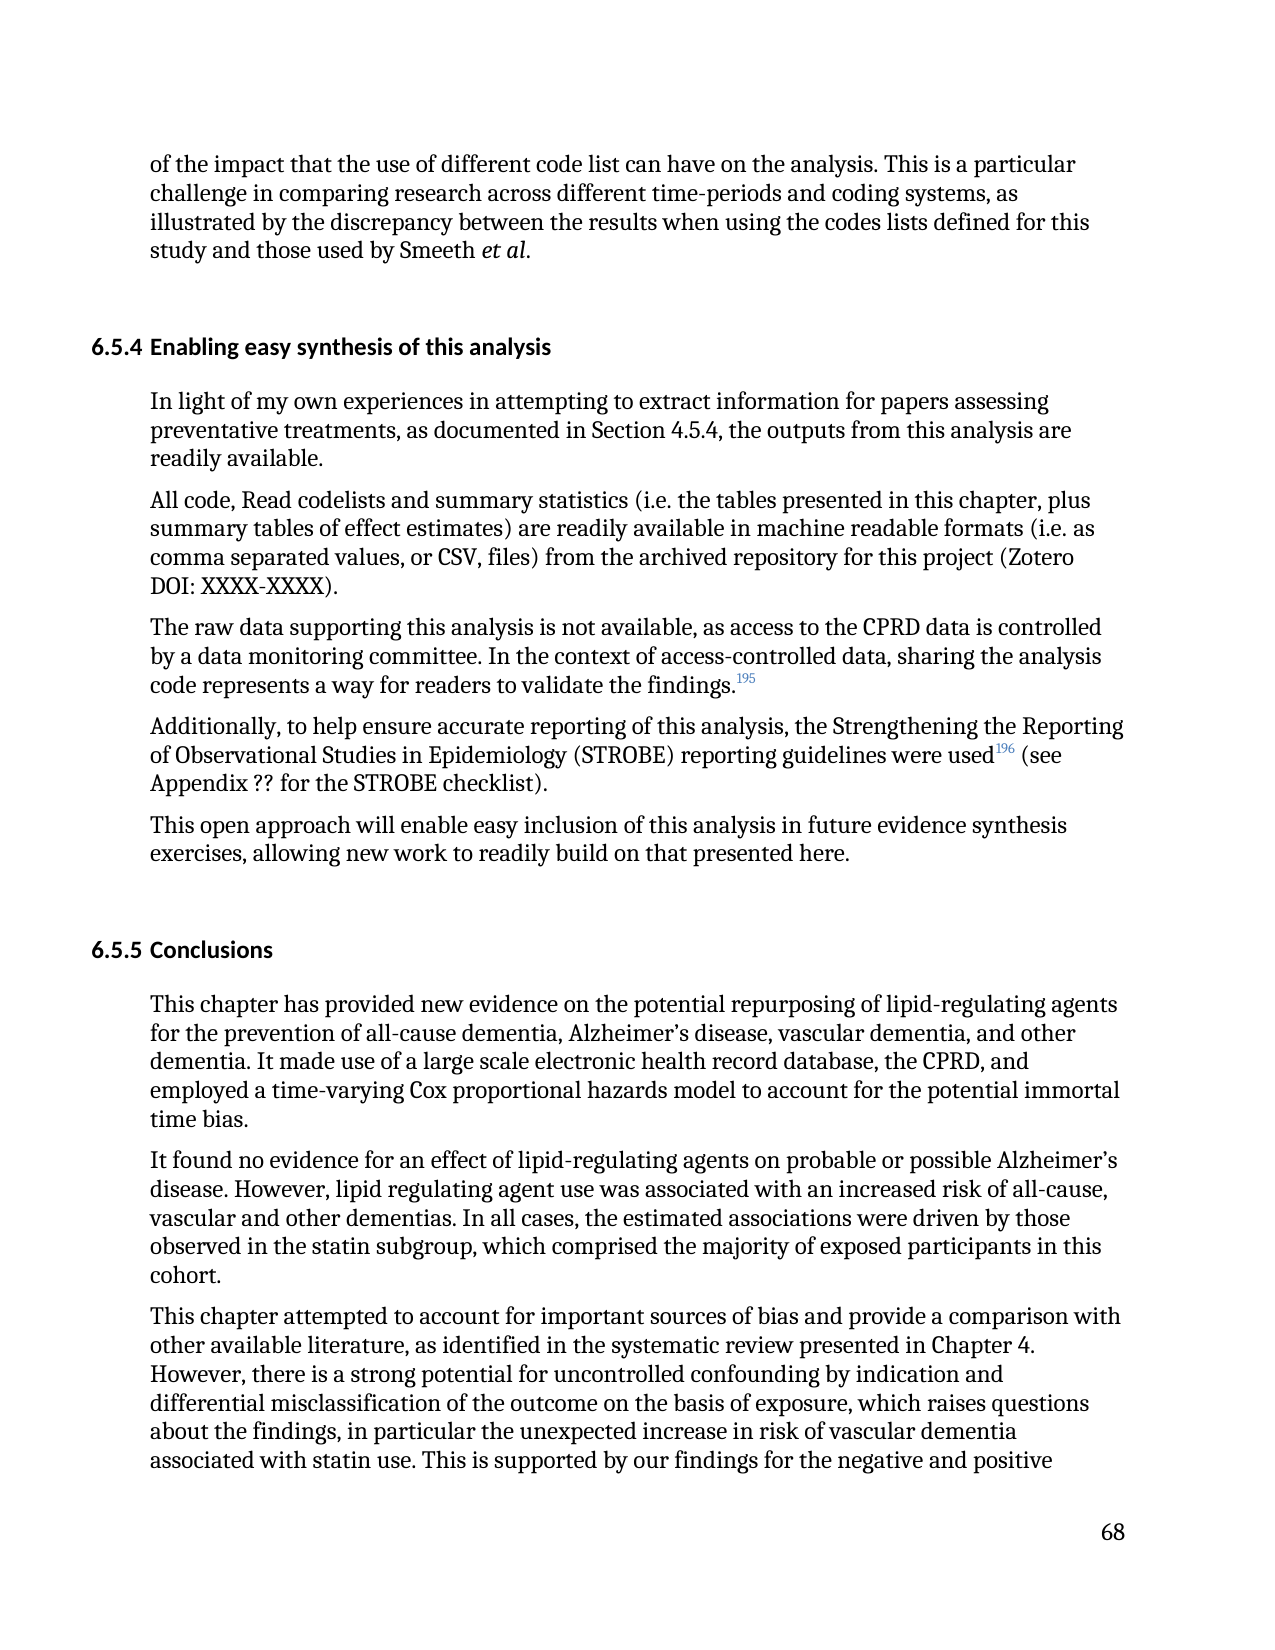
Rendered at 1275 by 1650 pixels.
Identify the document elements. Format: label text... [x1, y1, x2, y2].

subtitle Conclusions [91, 934, 1125, 965]
text In light of my own experiences in attempting to extract information for papers assessing preventative treatments, as documented in Section 4.5.4, the outputs from this analysis are readily available. [150, 387, 1125, 473]
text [150, 150, 1125, 265]
text The raw data supporting this analysis is not available, as access to the CPRD data is controlled by a data monitoring committee. In the context of access-controlled data, sharing the analysis code represents a way for readers to validate the findings.195 [150, 613, 1125, 699]
text It found no evidence for an effect of lipid-regulating agents on probable or possible Alzheimer’s disease. However, lipid regulating agent use was associated with an increased risk of all-cause, vascular and other dementias. In all cases, the estimated associations were driven by those observed in the statin subgroup, which comprised the majority of exposed participants in this cohort. [150, 1146, 1125, 1290]
text All code, Read codelists and summary statistics (i.e. the tables presented in this chapter, plus summary tables of effect estimates) are readily available in machine readable formats (i.e. as comma separated values, or CSV, files) from the archived repository for this project (Zotero DOI: XXXX-XXXX). [150, 486, 1125, 601]
subtitle Enabling easy synthesis of this analysis [91, 331, 1125, 362]
text Additionally, to help ensure accurate reporting of this analysis, the Strengthening the Reporting of Observational Studies in Epidemiology (STROBE) reporting guidelines were used196 (see Appendix ?? for the STROBE checklist). [150, 712, 1125, 798]
text This open approach will enable easy inclusion of this analysis in future evidence synthesis exercises, allowing new work to readily build on that presented here. [150, 811, 1125, 868]
text This chapter has provided new evidence on the potential repurposing of lipid-regulating agents for the prevention of all-cause dementia, Alzheimer’s disease, vascular dementia, and other dementia. It made use of a large scale electronic health record database, the CPRD, and employed a time-varying Cox proportional hazards model to account for the potential immortal time bias. [150, 990, 1125, 1133]
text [150, 1302, 1125, 1475]
